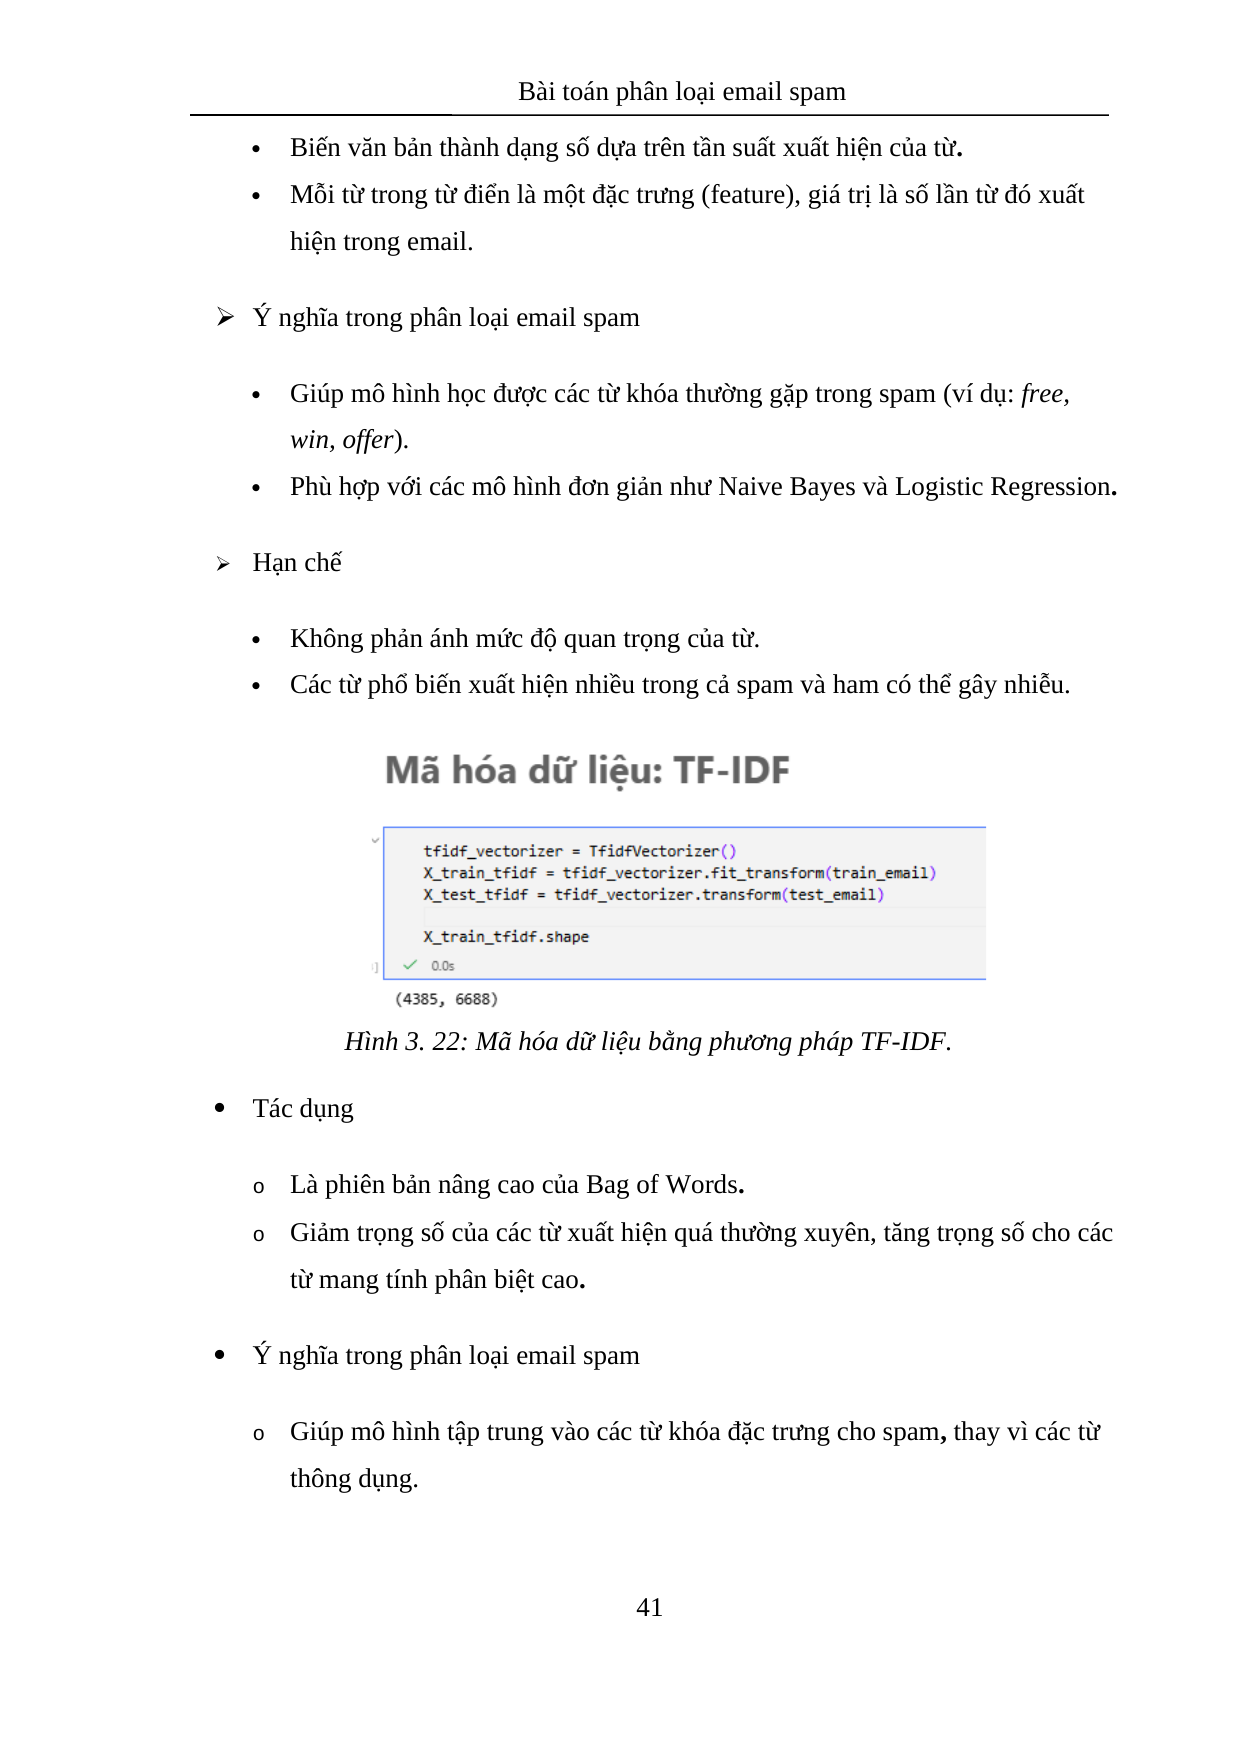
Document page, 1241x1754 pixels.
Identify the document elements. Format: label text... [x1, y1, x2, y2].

list Ý nghĩa trong phân loại email spam [215, 301, 1122, 332]
list Giúp mô hình tập trung vào các từ khóa đặc trưng cho spam, thay vì các từ thông dụng. [252, 1415, 1122, 1493]
list Phù hợp với các mô hình đơn giản như Naive Bayes và Logistic Regression. [252, 470, 1122, 501]
list Giúp mô hình học được các từ khóa thường gặp trong spam (ví dụ: free, win, offer). [252, 377, 1122, 454]
list Hạn chế [215, 546, 1122, 577]
picture [371, 744, 987, 1010]
list Các từ phổ biến xuất hiện nhiều trong cả spam và ham có thể gây nhiễu. [252, 668, 1122, 699]
list Ý nghĩa trong phân loại email spam [215, 1339, 1122, 1370]
list Là phiên bản nâng cao của Bag of Words. [252, 1168, 1122, 1200]
list Giảm trọng số của các từ xuất hiện quá thường xuyên, tăng trọng số cho các từ mang tính phân biệt cao. [252, 1216, 1122, 1294]
list Biến văn bản thành dạng số dựa trên tần suất xuất hiện của từ. [252, 132, 1122, 163]
list Tác dụng [215, 1092, 1122, 1124]
list Không phản ánh mức độ quan trọng của từ. [252, 622, 1122, 653]
list Mỗi từ trong từ điển là một đặc trưng (feature), giá trị là số lần từ đó xuất hiện trong email. [252, 178, 1122, 256]
